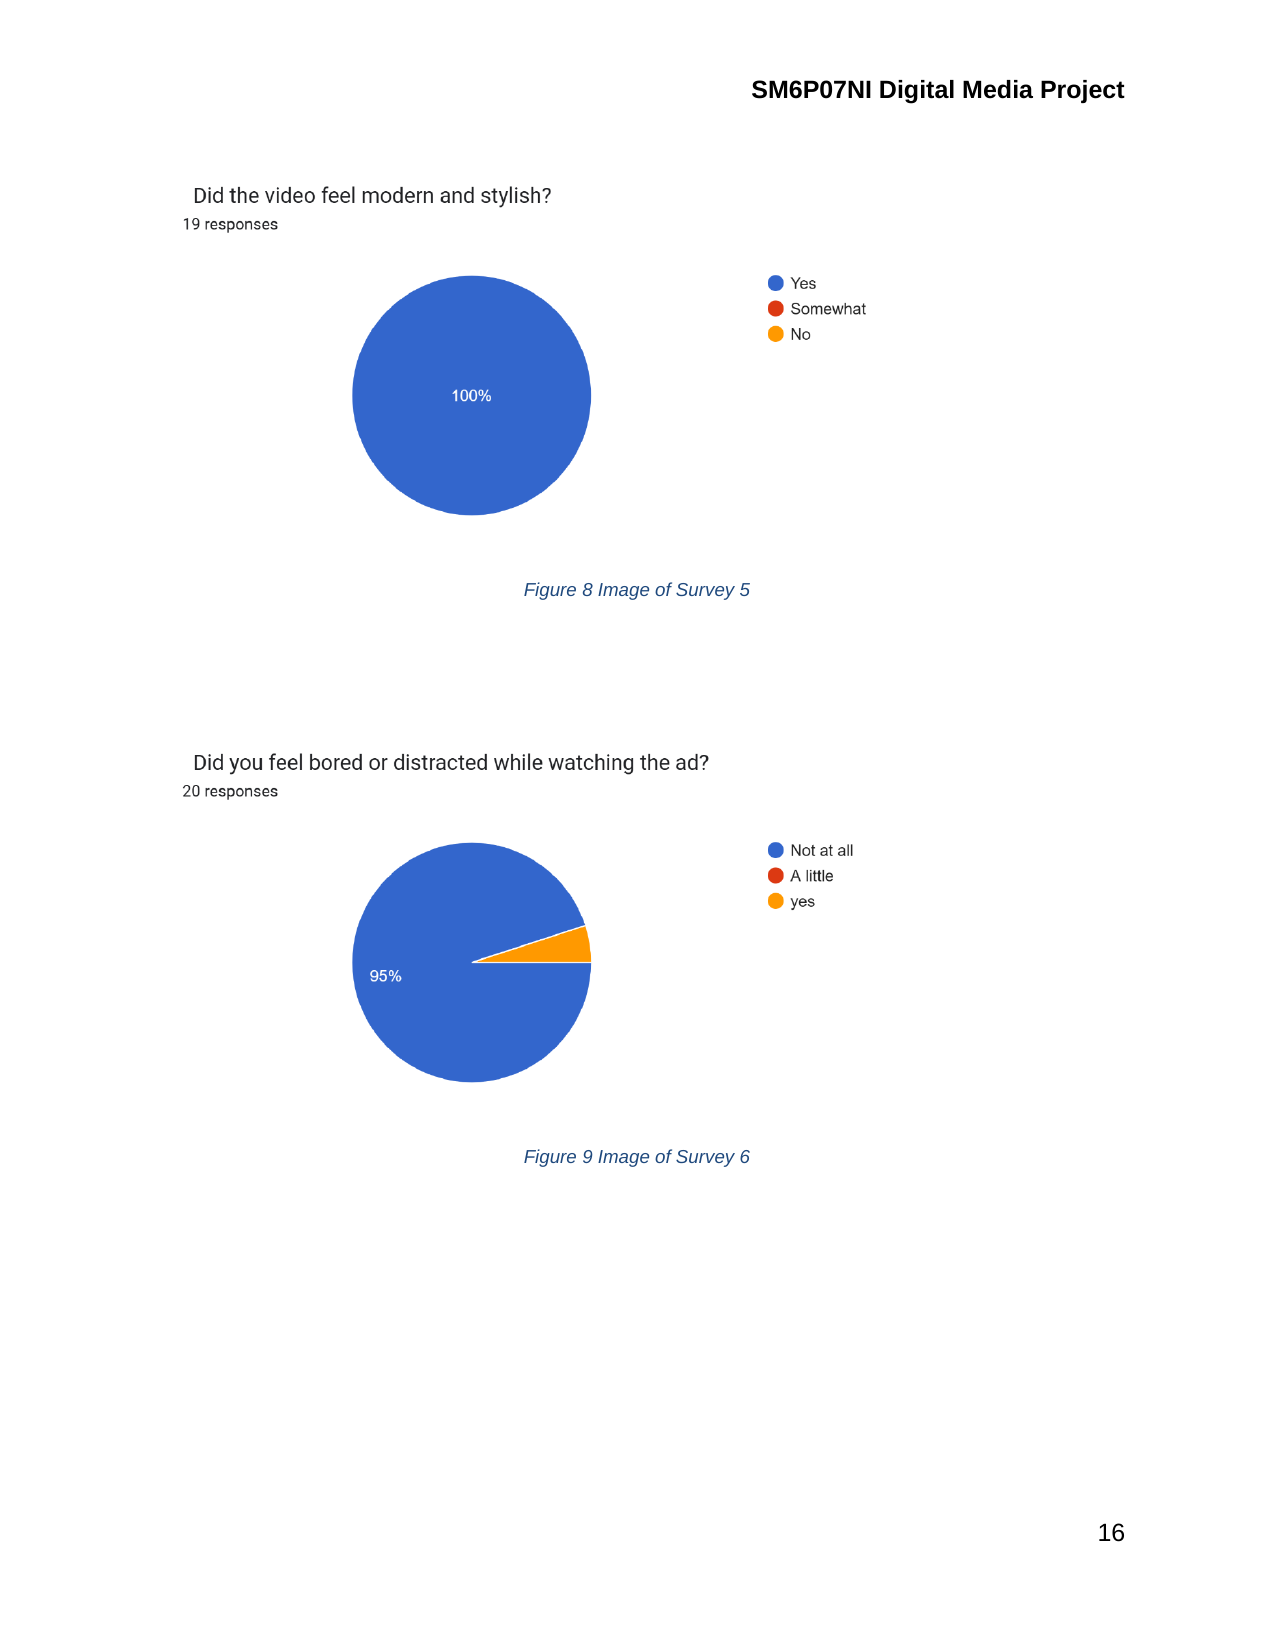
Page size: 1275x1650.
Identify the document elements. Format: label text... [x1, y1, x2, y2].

picture [150, 150, 1125, 561]
text Figure 9 Image of Survey 6 [150, 1146, 1125, 1168]
text Figure 8 Image of Survey 5 [150, 579, 1125, 601]
picture [150, 717, 1125, 1128]
